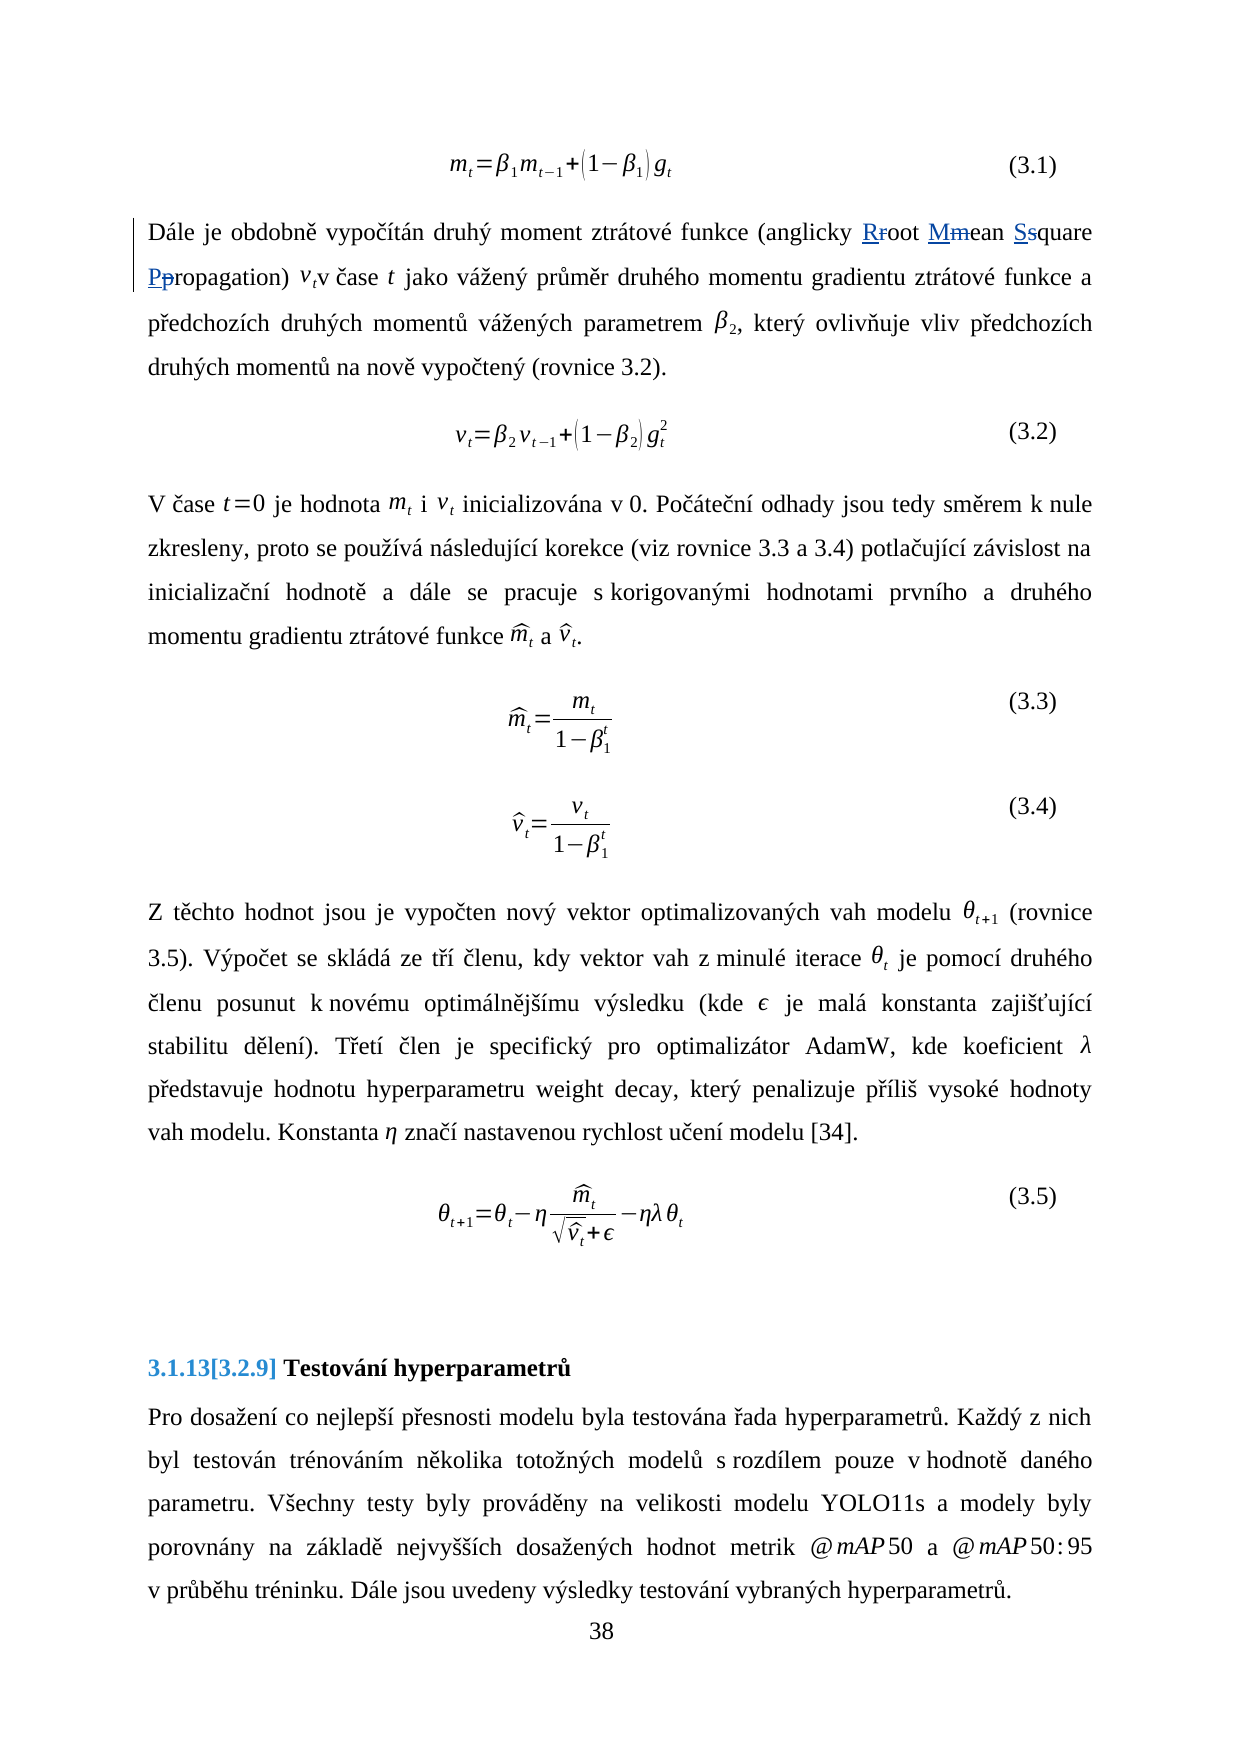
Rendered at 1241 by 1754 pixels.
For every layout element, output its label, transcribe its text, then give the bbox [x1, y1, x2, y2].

subtitle Testování hyperparametrů [148, 1353, 1092, 1382]
table_header (3.3) [974, 686, 1091, 791]
table_header [148, 686, 974, 791]
table_header (3.5) [974, 1181, 1091, 1285]
text Z těchto hodnot jsou je vypočten nový vektor optimalizovaných vah modelu (rovnice 3.5). Výpočet se skládá ze tří členu, kdy vektor vah z minulé iterace je pomocí druhého členu posunut k novému optimálnějšímu výsledku (kde je malá konstanta zajišťující stabilitu dělení). Třetí člen je specifický pro optimalizátor AdamW, kde koeficient představuje hodnotu hyperparametru weight decay, který penalizuje příliš vysoké hodnoty vah modelu. Konstanta značí nastavenou rychlost učení modelu [34]. [148, 896, 1092, 1146]
table_header [148, 148, 974, 217]
table_header (3.2) [974, 416, 1091, 488]
table_cell [148, 791, 974, 896]
table_header [148, 1181, 974, 1285]
text Dále je obdobně vypočítán druhý moment ztrátové funkce (anglicky oot ean quare ropagation) v čase jako vážený průměr druhého momentu gradientu ztrátové funkce a předchozích druhých momentů vážených parametrem , který ovlivňuje vliv předchozích druhých momentů na nově vypočtený (rovnice 3.2). [148, 217, 1092, 381]
table_header [148, 416, 974, 488]
text Pro dosažení co nejlepší přesnosti modelu byla testována řada hyperparametrů. Každý z nich byl testován trénováním několika totožných modelů s rozdílem pouze v hodnotě daného parametru. Všechny testy byly prováděny na velikosti modelu YOLO11s a modely byly porovnány na základě nejvyšších dosažených hodnot metrik a v průběhu tréninku. Dále jsou uvedeny výsledky testování vybraných hyperparametrů. [148, 1402, 1092, 1603]
text V čase je hodnota i inicializována v 0. Počáteční odhady jsou tedy směrem k nule zkresleny, proto se používá následující korekce (viz rovnice 3.3 a 3.4) potlačující závislost na inicializační hodnotě a dále se pracuje s korigovanými hodnotami prvního a druhého momentu gradientu ztrátové funkce a . [148, 488, 1092, 651]
table_header (3.1) [974, 148, 1091, 217]
table_cell (3.4) [974, 791, 1091, 896]
